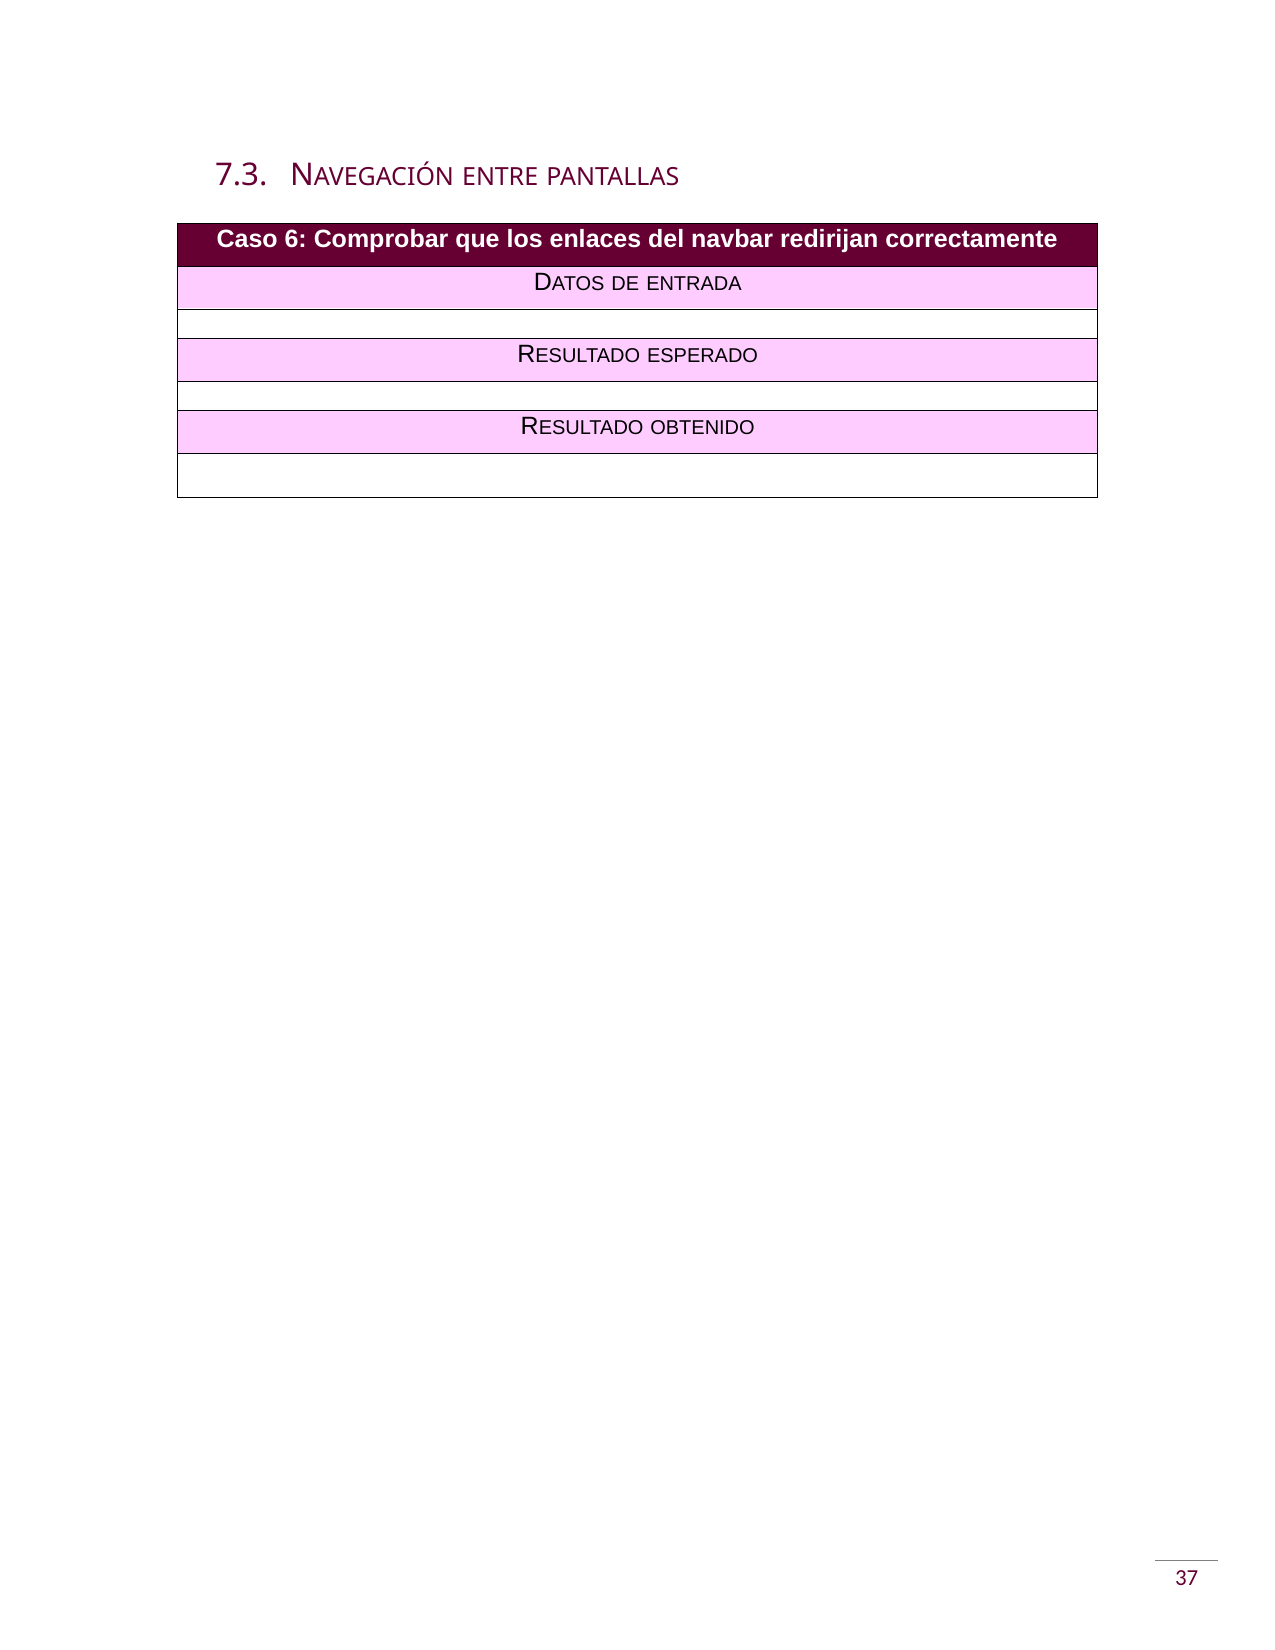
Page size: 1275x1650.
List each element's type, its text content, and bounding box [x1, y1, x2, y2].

table_cell [178, 382, 189, 410]
table_cell Datos de entrada [178, 267, 1097, 308]
table_cell [1086, 382, 1097, 410]
table_header Caso 6: Comprobar que los enlaces del navbar redirijan correctamente [178, 224, 1097, 266]
table_cell [1086, 310, 1097, 338]
table_cell [178, 310, 189, 338]
table_cell Resultado obtenido [178, 411, 1097, 453]
table_cell Resultado esperado [178, 339, 1097, 381]
table_cell [178, 454, 1097, 497]
subtitle Navegación entre pantallas [215, 152, 1098, 194]
